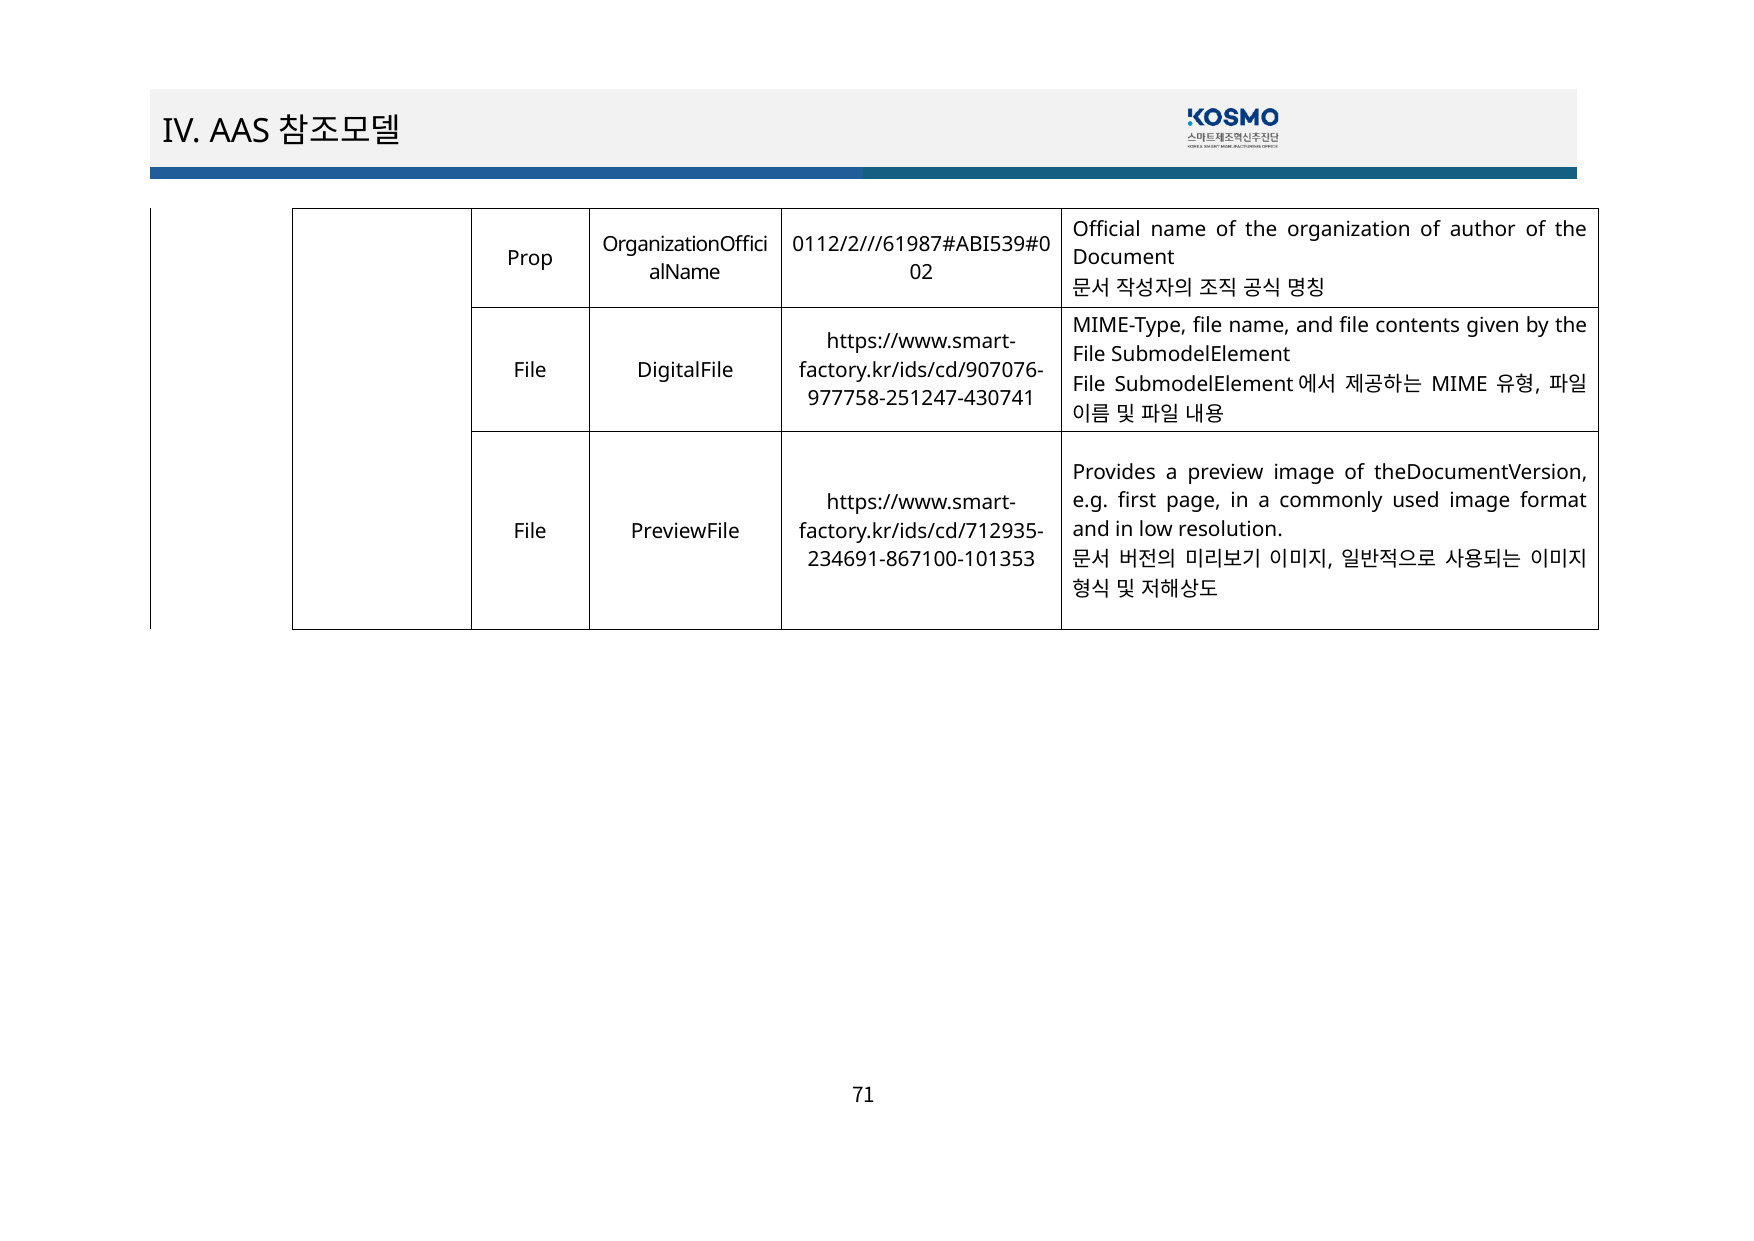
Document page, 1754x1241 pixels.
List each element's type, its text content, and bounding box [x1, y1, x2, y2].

table_cell Provides a preview image of theDocumentVersion, e.g. first page, in a commonly used image format and in low resolution. 문서 버전의 미리보기 이미지, 일반적으로 사용되는 이미지 형식 및 저해상도 [1062, 432, 1598, 629]
table_cell 0112/2///61987#ABI539#002 [782, 209, 1061, 307]
picture [1187, 108, 1279, 148]
table_cell Prop [472, 209, 589, 307]
table_cell OrganizationOfficialName [590, 209, 781, 307]
table_cell File [472, 432, 589, 629]
table_cell Official name of the organization of author of the Document 문서 작성자의 조직 공식 명칭 [1062, 209, 1598, 307]
table_cell https://www.smart-factory.kr/ids/cd/907076-977758-251247-430741 [782, 308, 1061, 431]
table_cell File [472, 308, 589, 431]
table_cell DigitalFile [590, 308, 781, 431]
table_cell https://www.smart-factory.kr/ids/cd/712935-234691-867100-101353 [782, 432, 1061, 629]
table_cell PreviewFile [590, 432, 781, 629]
table_cell MIME-Type, file name, and file contents given by the File SubmodelElement File SubmodelElement에서 제공하는 MIME 유형, 파일 이름 및 파일 내용 [1062, 308, 1598, 431]
